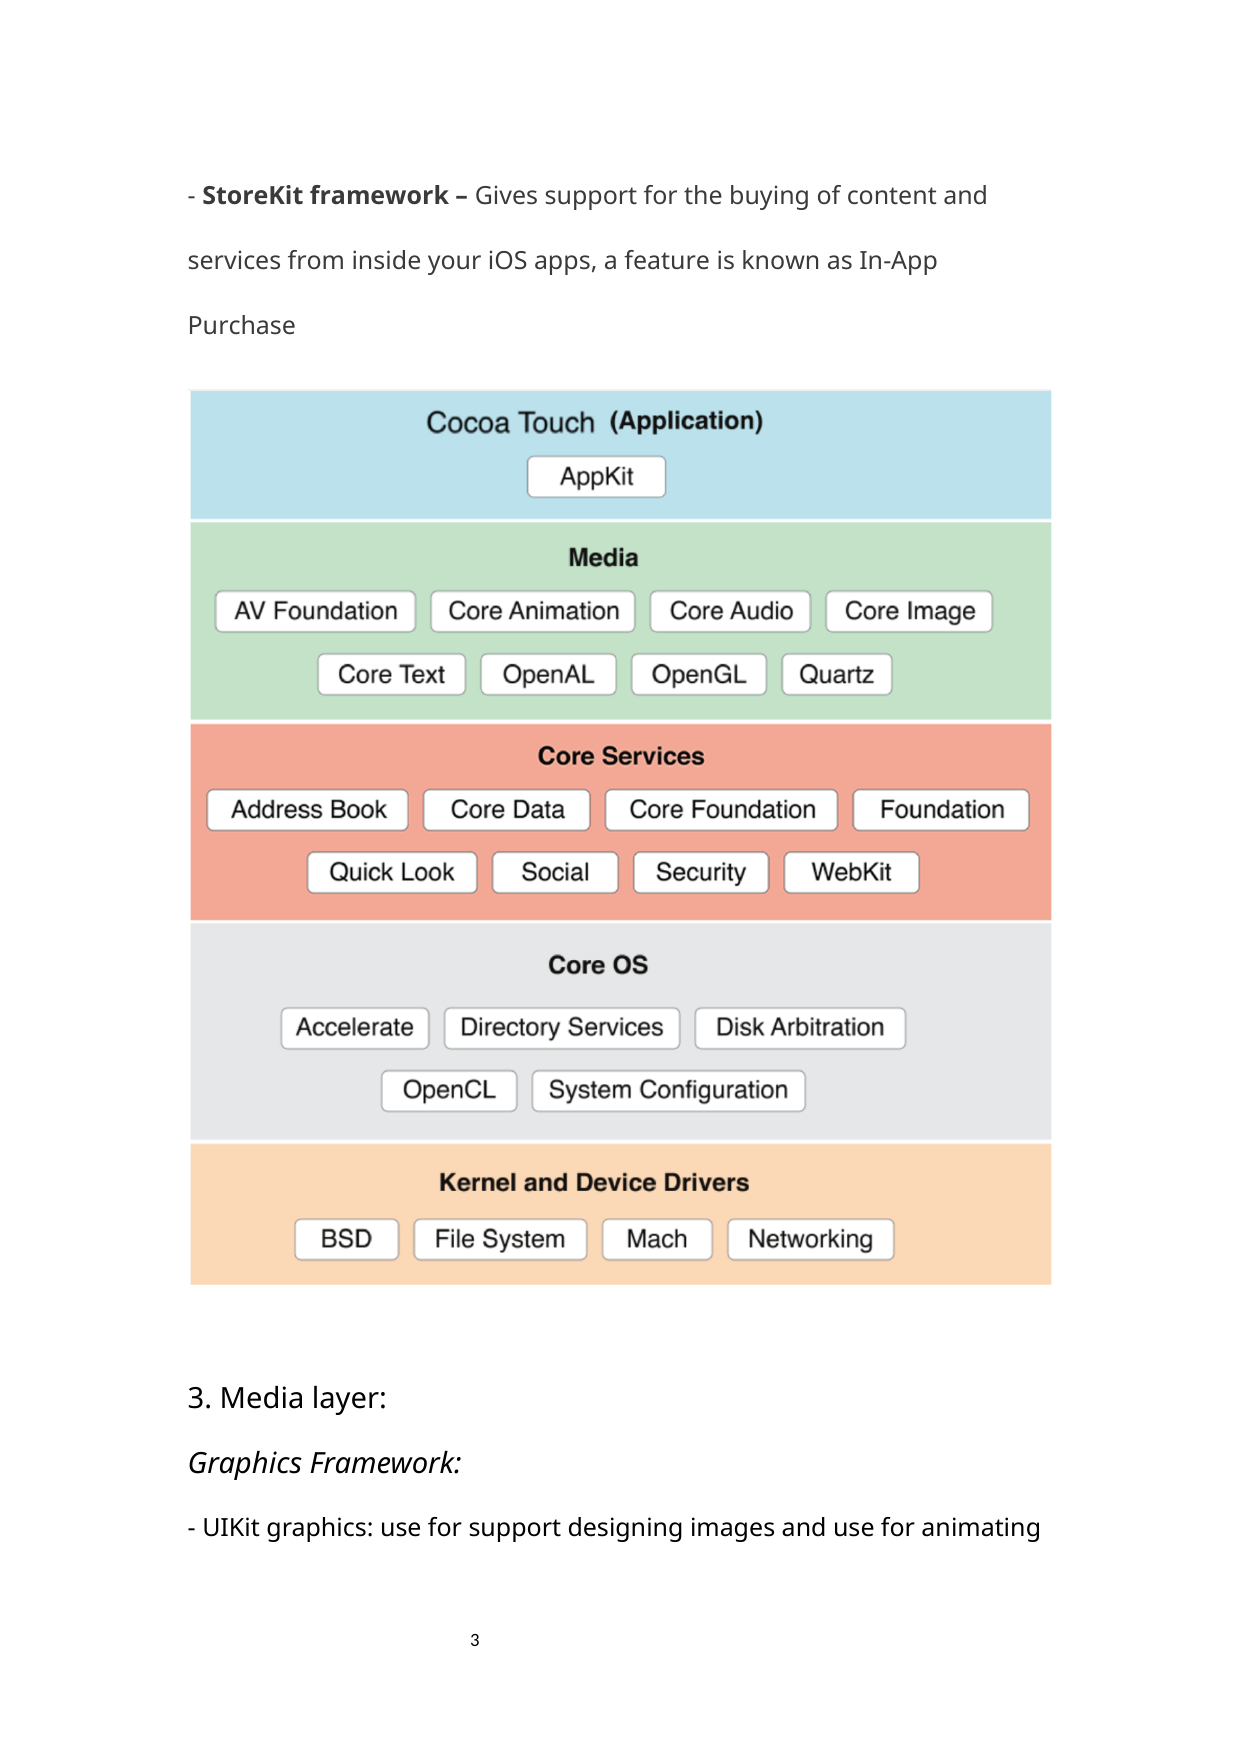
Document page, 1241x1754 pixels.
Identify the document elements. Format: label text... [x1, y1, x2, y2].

list Graphics Framework: [187, 1429, 1053, 1494]
text 3. Media layer: [187, 1364, 1053, 1429]
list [187, 1494, 1053, 1559]
text - StoreKit framework – Gives support for the buying of content and services from inside your iOS apps, a feature is known as In-App Purchase [187, 162, 1053, 357]
picture [187, 389, 1052, 1289]
